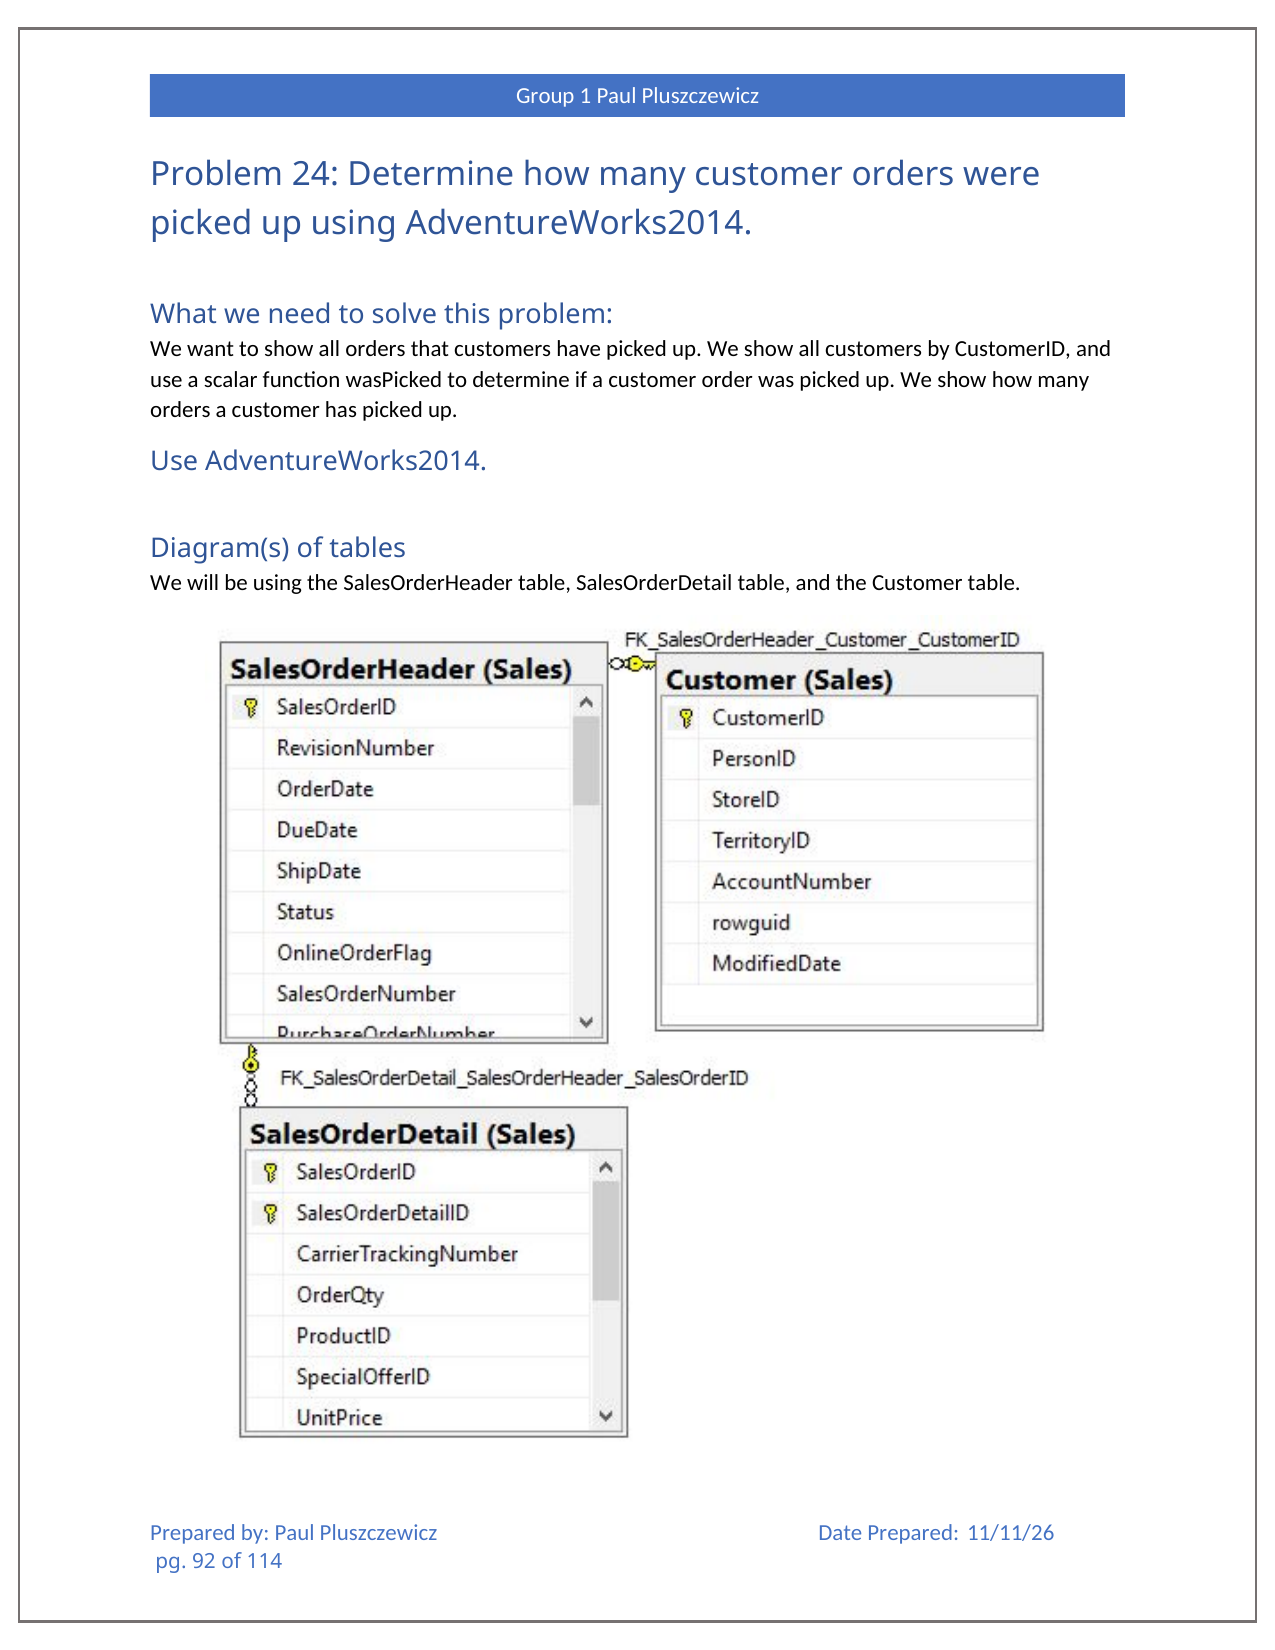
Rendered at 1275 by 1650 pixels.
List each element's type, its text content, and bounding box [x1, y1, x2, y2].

subtitle Problem 24: Determine how many customer orders were picked up using AdventureWorks2014. [150, 150, 1125, 244]
subtitle Use AdventureWorks2014. [150, 442, 1125, 479]
subtitle Diagram(s) of tables [150, 528, 1125, 565]
subtitle What we need to solve this problem: [150, 295, 1125, 332]
text We want to show all orders that customers have picked up. We show all customers by CustomerID, and use a scalar function wasPicked to determine if a customer order was picked up. We show how many orders a customer has picked up. [150, 334, 1125, 423]
text We will be using the SalesOrderHeader table, SalesOrderDetail table, and the Customer table. [150, 568, 1125, 596]
picture [204, 615, 1071, 1463]
